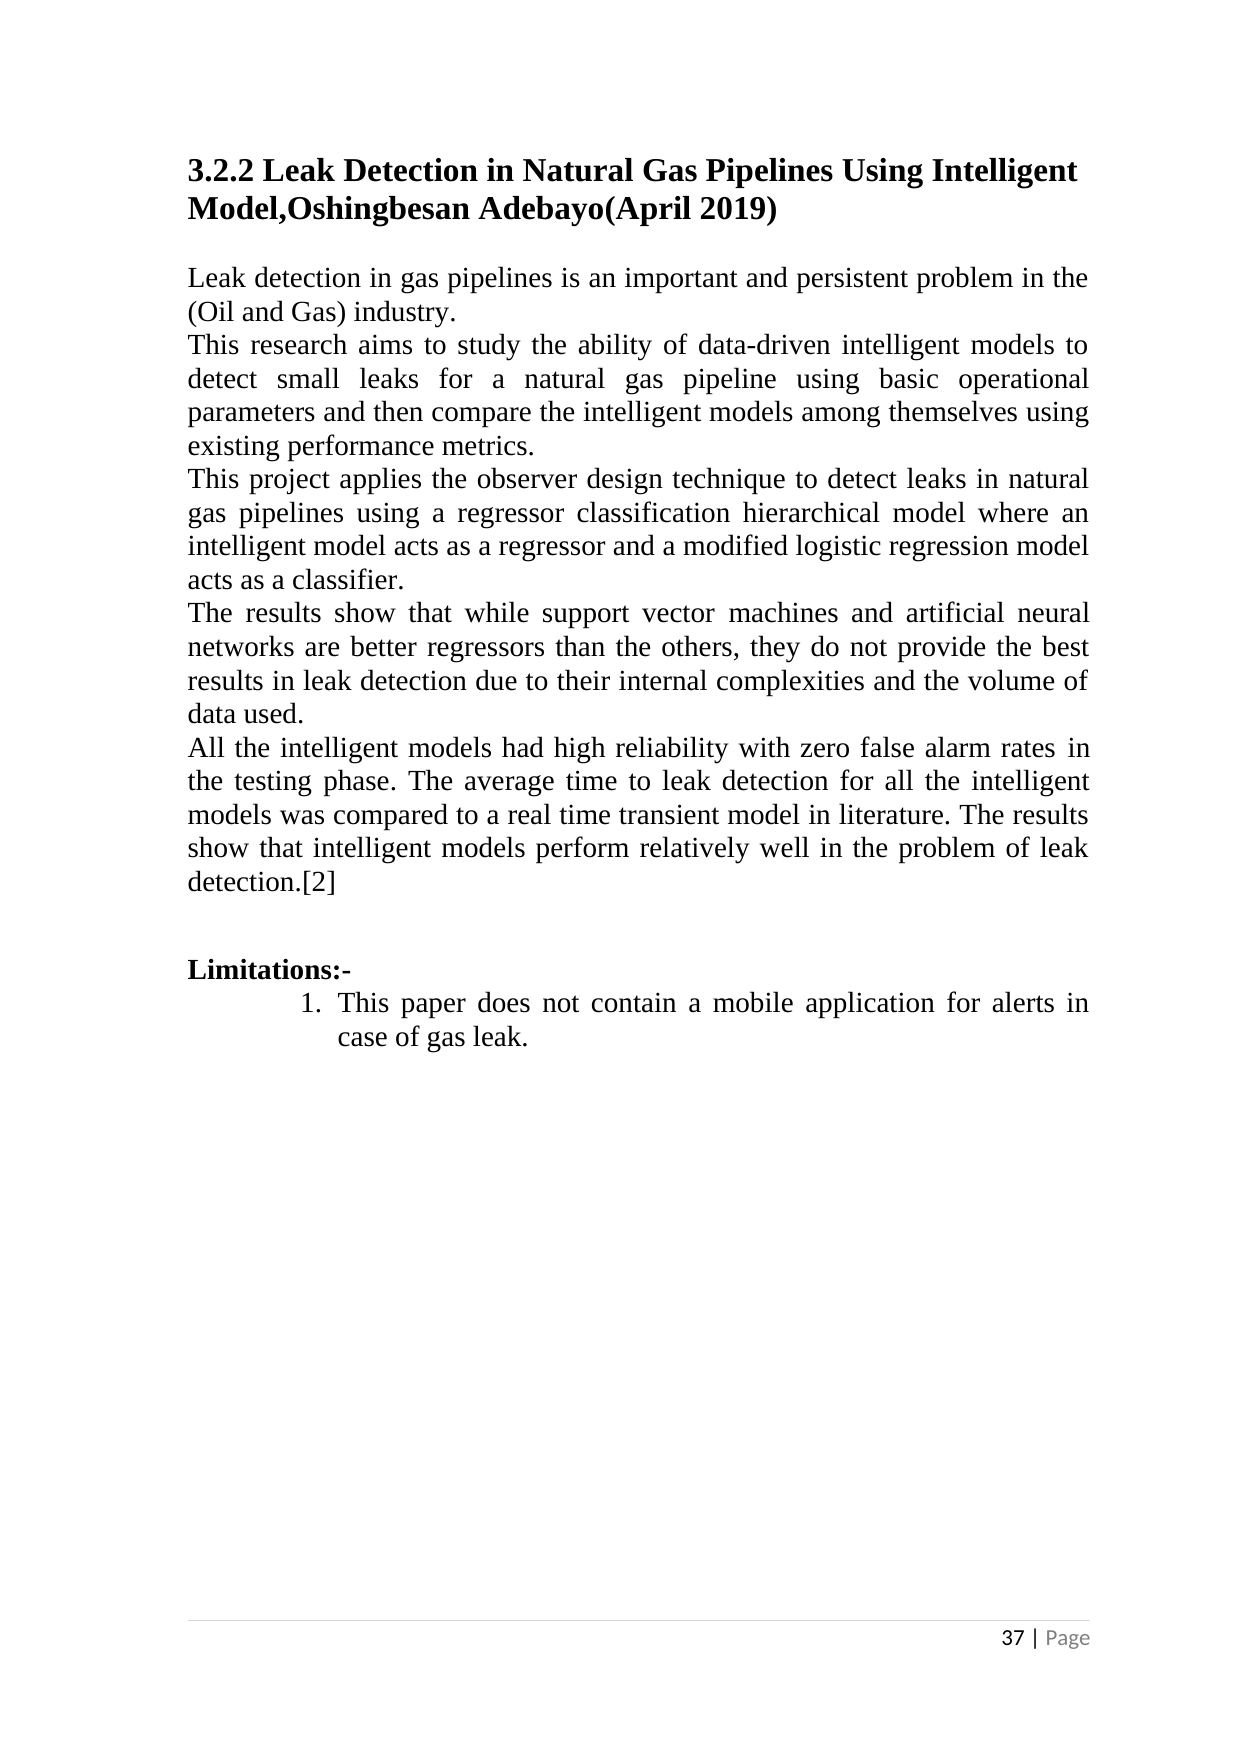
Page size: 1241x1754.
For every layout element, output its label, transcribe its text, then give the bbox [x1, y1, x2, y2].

text Leak detection in gas pipelines is an important and persistent problem in the (Oil and Gas) industry. [187, 260, 1090, 327]
text This project applies the observer design technique to detect leaks in natural gas pipelines using a regressor classification hierarchical model where an intelligent model acts as a regressor and a modified logistic regression model acts as a classifier. [187, 461, 1090, 596]
text The results show that while support vector machines and artificial neural networks are better regressors than the others, they do not provide the best results in leak detection due to their internal complexities and the volume of data used. [187, 596, 1090, 730]
text This research aims to study the ability of data-driven intelligent models to detect small leaks for a natural gas pipeline using basic operational parameters and then compare the intelligent models among themselves using existing performance metrics. [187, 327, 1090, 461]
text 3.2.2 Leak Detection in Natural Gas Pipelines Using Intelligent Model,Oshingbesan Adebayo(April 2019) [187, 150, 1090, 227]
text Limitations:- [187, 952, 1090, 985]
list This paper does not contain a mobile application for alerts in case of gas leak. [300, 985, 1090, 1052]
text All the intelligent models had high reliability with zero false alarm rates in the testing phase. The average time to leak detection for all the intelligent models was compared to a real time transient model in literature. The results show that intelligent models perform relatively well in the problem of leak detection.[2] [187, 730, 1090, 897]
